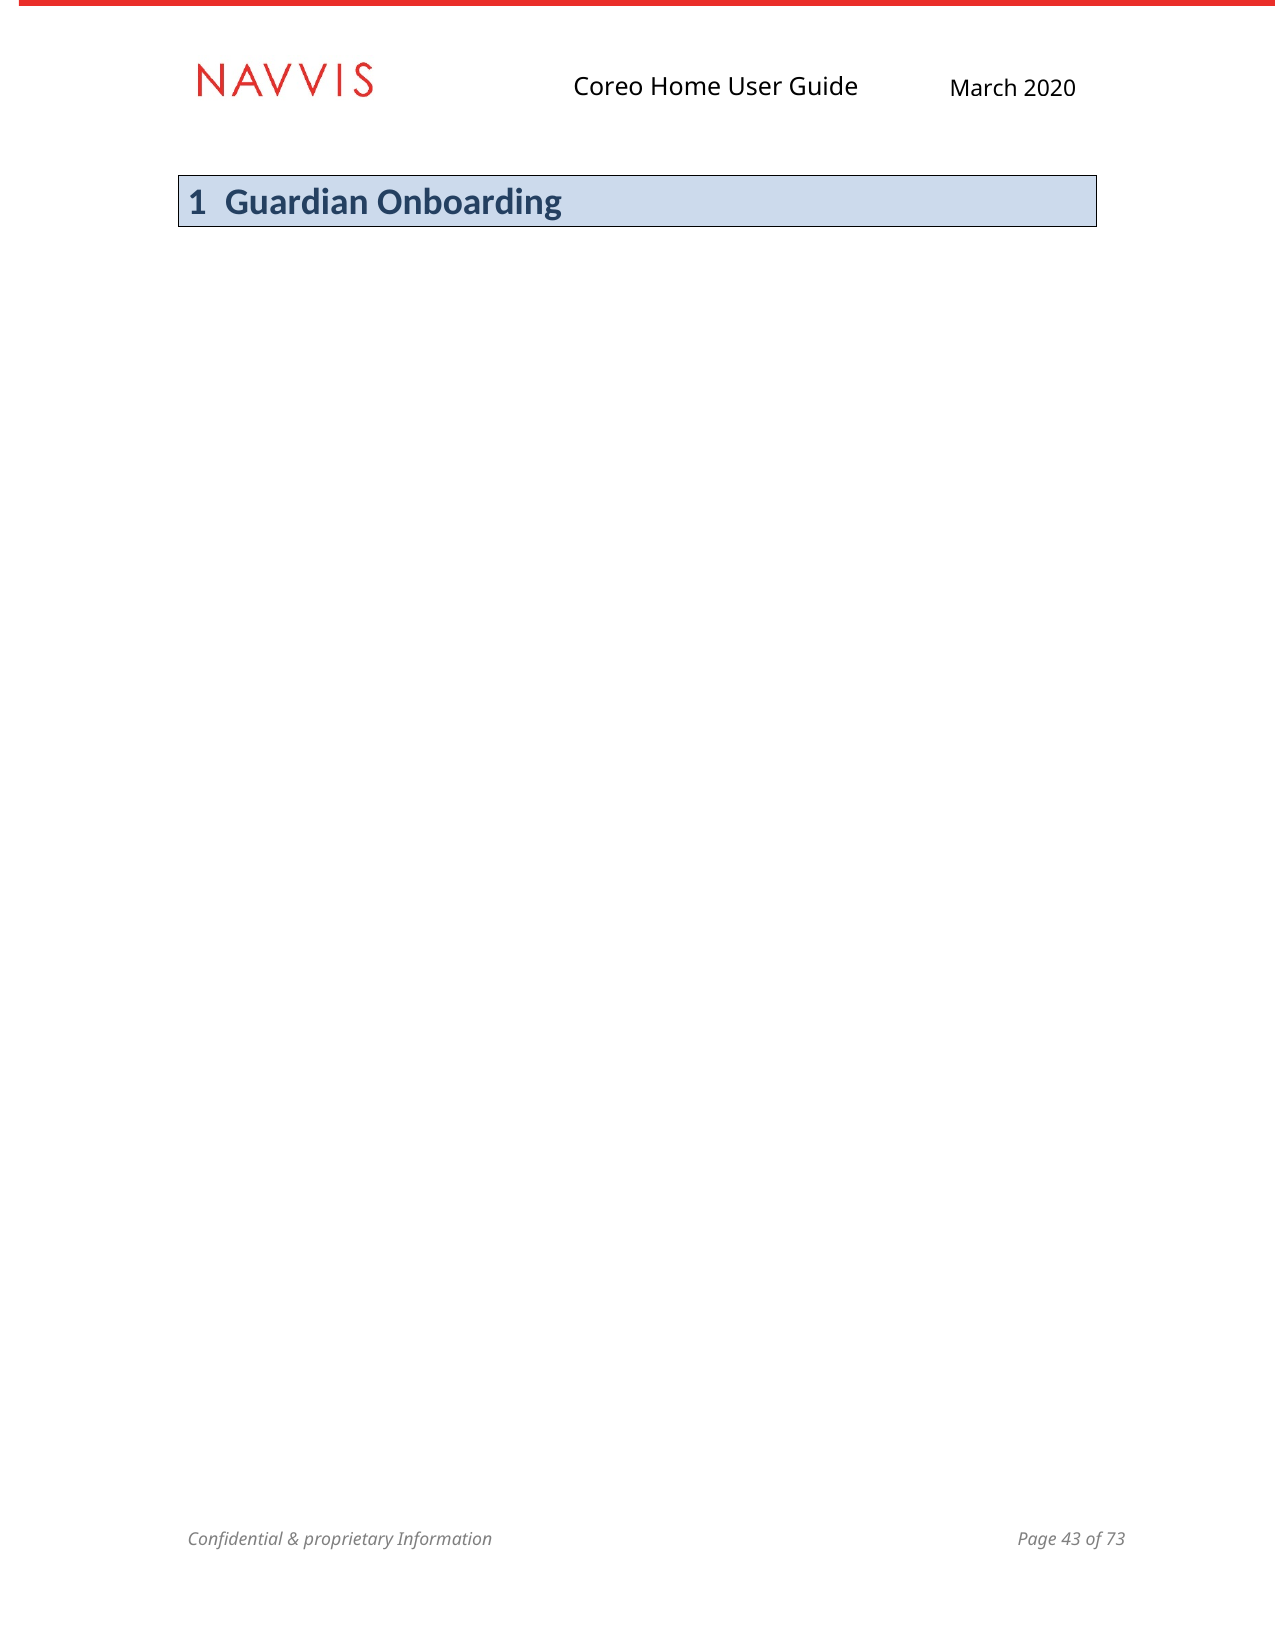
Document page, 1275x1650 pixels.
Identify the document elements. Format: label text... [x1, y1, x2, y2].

subtitle Guardian Onboarding [179, 176, 1096, 226]
picture [187, 55, 383, 104]
